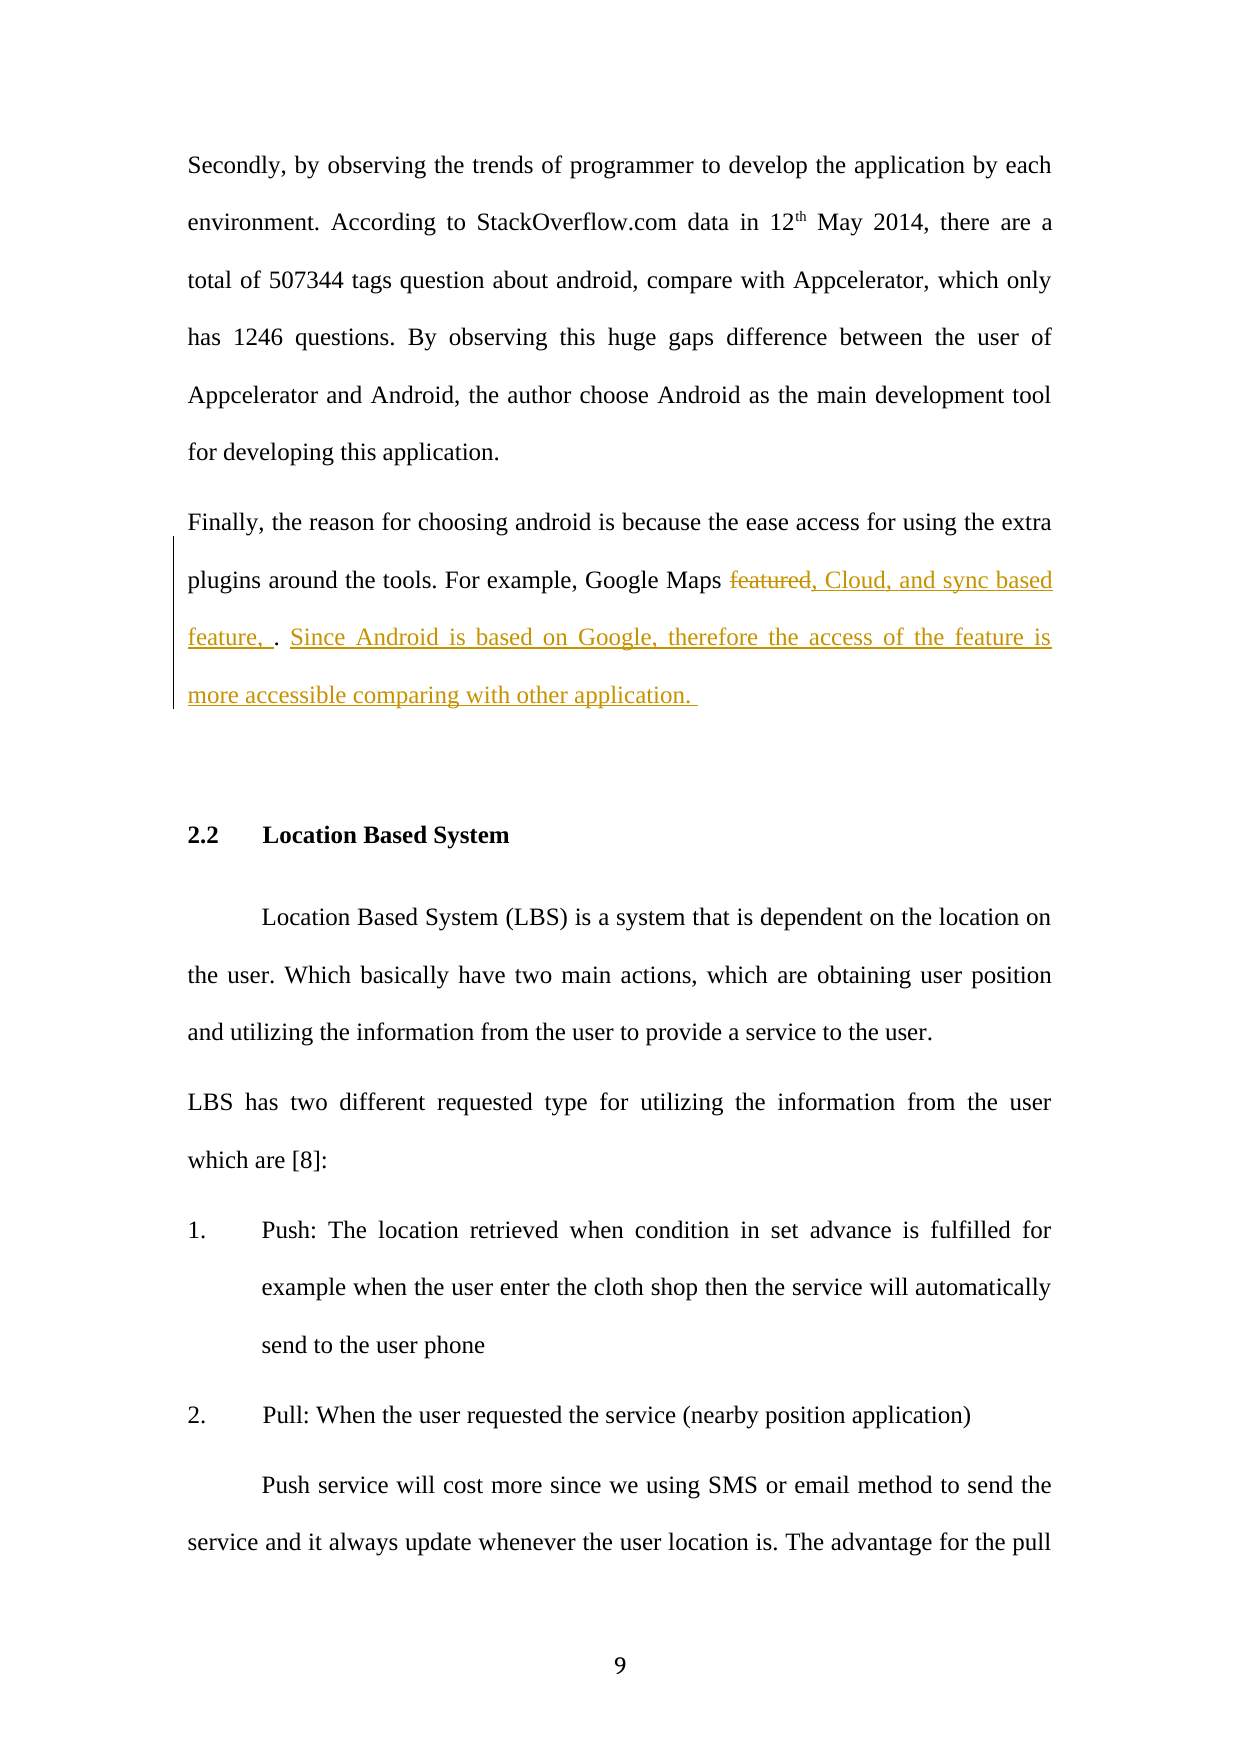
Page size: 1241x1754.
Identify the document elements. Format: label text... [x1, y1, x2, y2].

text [187, 1470, 1053, 1556]
text 2. Pull: When the user requested the service (nearby position application) [187, 1400, 1053, 1429]
text Secondly, by observing the trends of programmer to develop the application by each environment. According to StackOverflow.com data in 12th May 2014, there are a total of 507344 tags question about android, compare with Appcelerator, which only has 1246 questions. By observing this huge gaps difference between the user of Appcelerator and Android, the author choose Android as the main development tool for developing this application. [187, 150, 1053, 466]
text 1. Push: The location retrieved when condition in set advance is fulfilled for example when the user enter the cloth shop then the service will automatically send to the user phone [187, 1215, 1053, 1359]
text Finally, the reason for choosing android is because the ease access for using the extra plugins around the tools. For example, Google Maps . [187, 507, 1053, 709]
list Location Based System [187, 820, 1053, 849]
text Location Based System (LBS) is a system that is dependent on the location on the user. Which basically have two main actions, which are obtaining user position and utilizing the information from the user to provide a service to the user. [187, 902, 1053, 1046]
text LBS has two different requested type for utilizing the information from the user which are [8]: [187, 1087, 1053, 1174]
